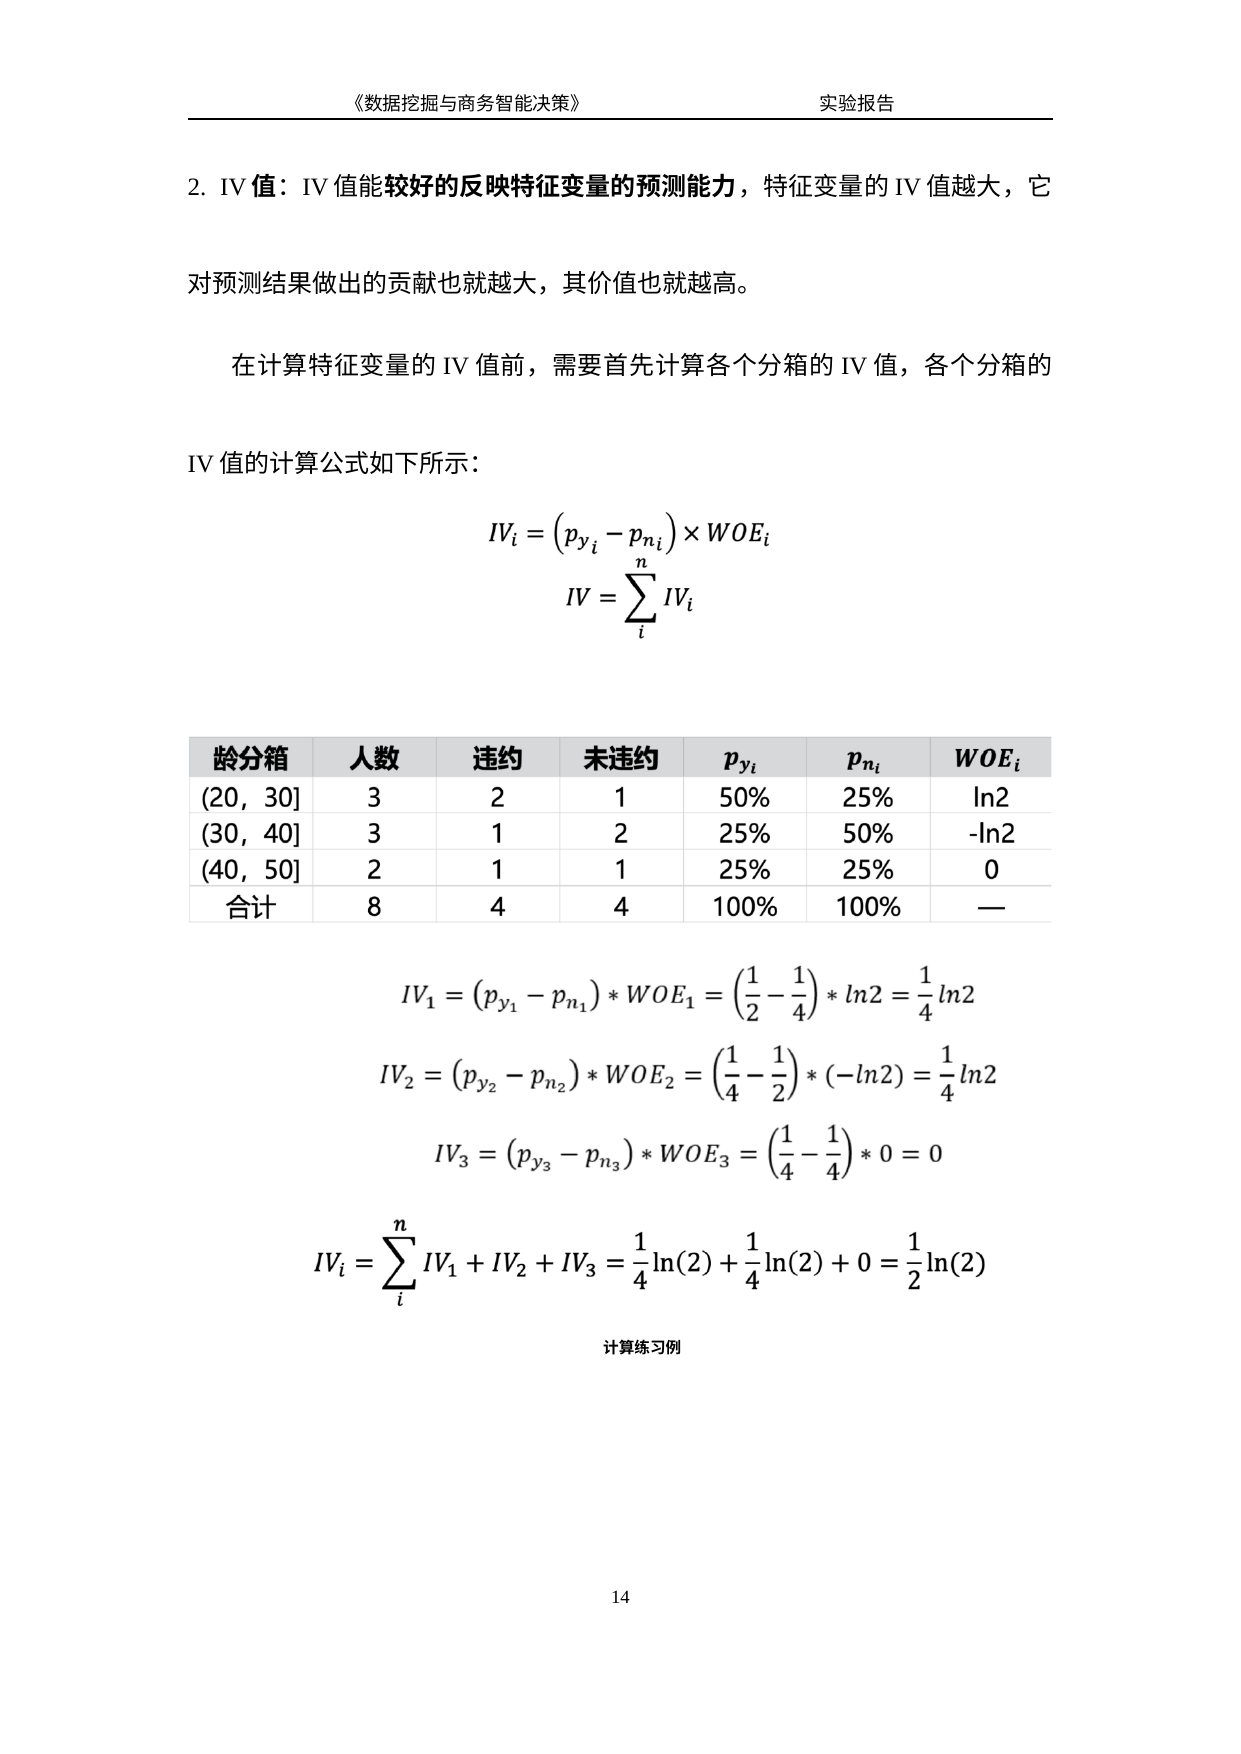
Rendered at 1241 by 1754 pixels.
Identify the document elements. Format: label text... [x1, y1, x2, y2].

picture [187, 735, 1052, 923]
picture [187, 945, 1051, 1202]
list IV值：IV值能较好的反映特征变量的预测能力，特征变量的IV值越大，它对预测结果做出的贡献也就越大，其价值也就越高。 [187, 153, 1053, 316]
picture [187, 1219, 1053, 1312]
list 在计算特征变量的IV值前，需要首先计算各个分箱的IV值，各个分箱的IV值的计算公式如下所示： [187, 332, 1053, 495]
text 计算练习例 [187, 1331, 1053, 1364]
picture [187, 512, 1053, 642]
